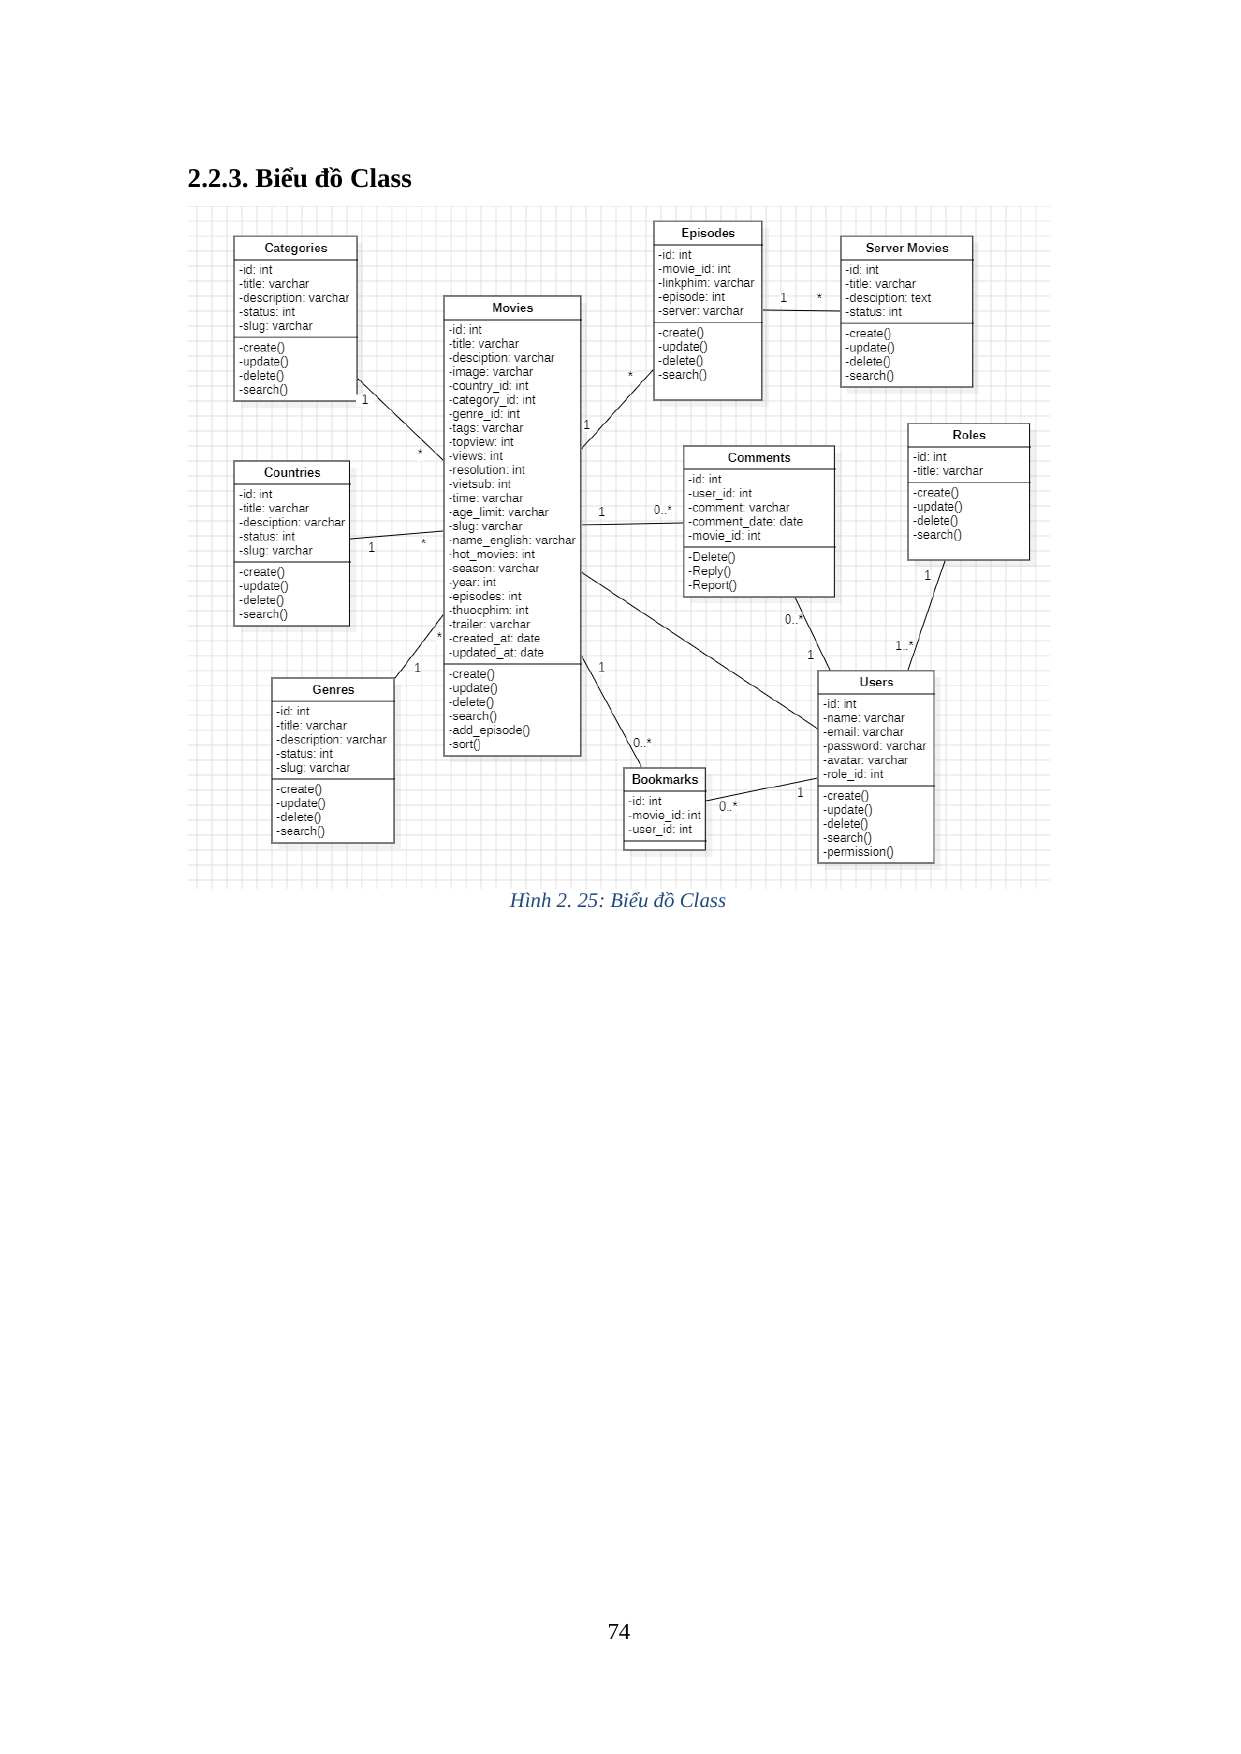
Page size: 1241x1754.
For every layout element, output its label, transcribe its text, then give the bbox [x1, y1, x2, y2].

picture [187, 206, 1050, 889]
subtitle 2.2.3. Biểu đồ Class [187, 162, 1050, 194]
text Hình 2. 25: Biểu đồ Class [187, 889, 1050, 912]
